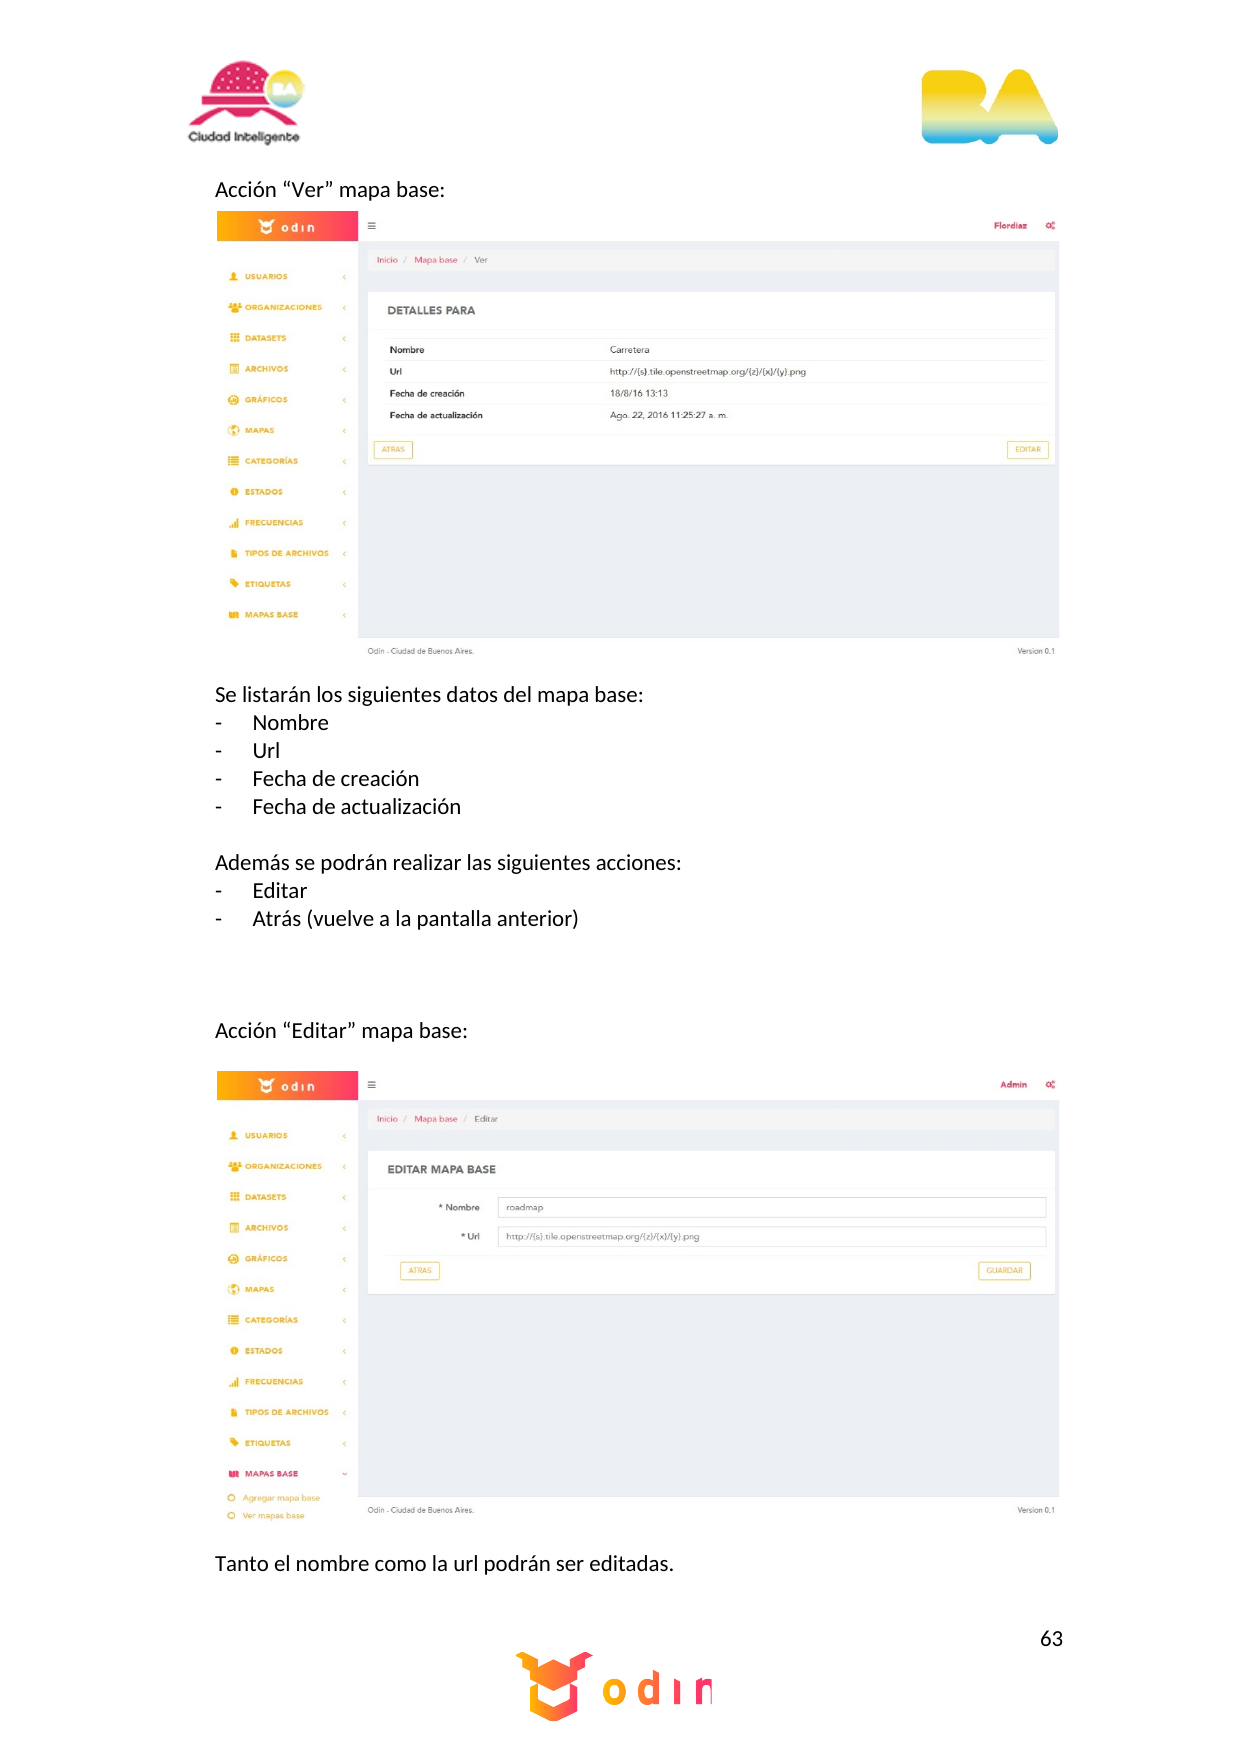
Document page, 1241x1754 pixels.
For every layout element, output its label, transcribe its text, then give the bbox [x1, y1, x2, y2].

list Url [215, 736, 1063, 764]
text Acción “Ver” mapa base: [215, 148, 1063, 204]
list Nombre [215, 708, 1063, 736]
picture [215, 1071, 1059, 1521]
picture [917, 65, 1058, 144]
list Atrás (vuelve a la pantalla anterior) [215, 904, 1063, 932]
text Además se podrán realizar las siguientes acciones: [215, 848, 1063, 876]
picture [215, 211, 1059, 661]
list Fecha de actualización [215, 792, 1063, 820]
list Editar [215, 876, 1063, 904]
picture [514, 1652, 712, 1721]
list Fecha de creación [215, 764, 1063, 792]
picture [177, 45, 326, 162]
